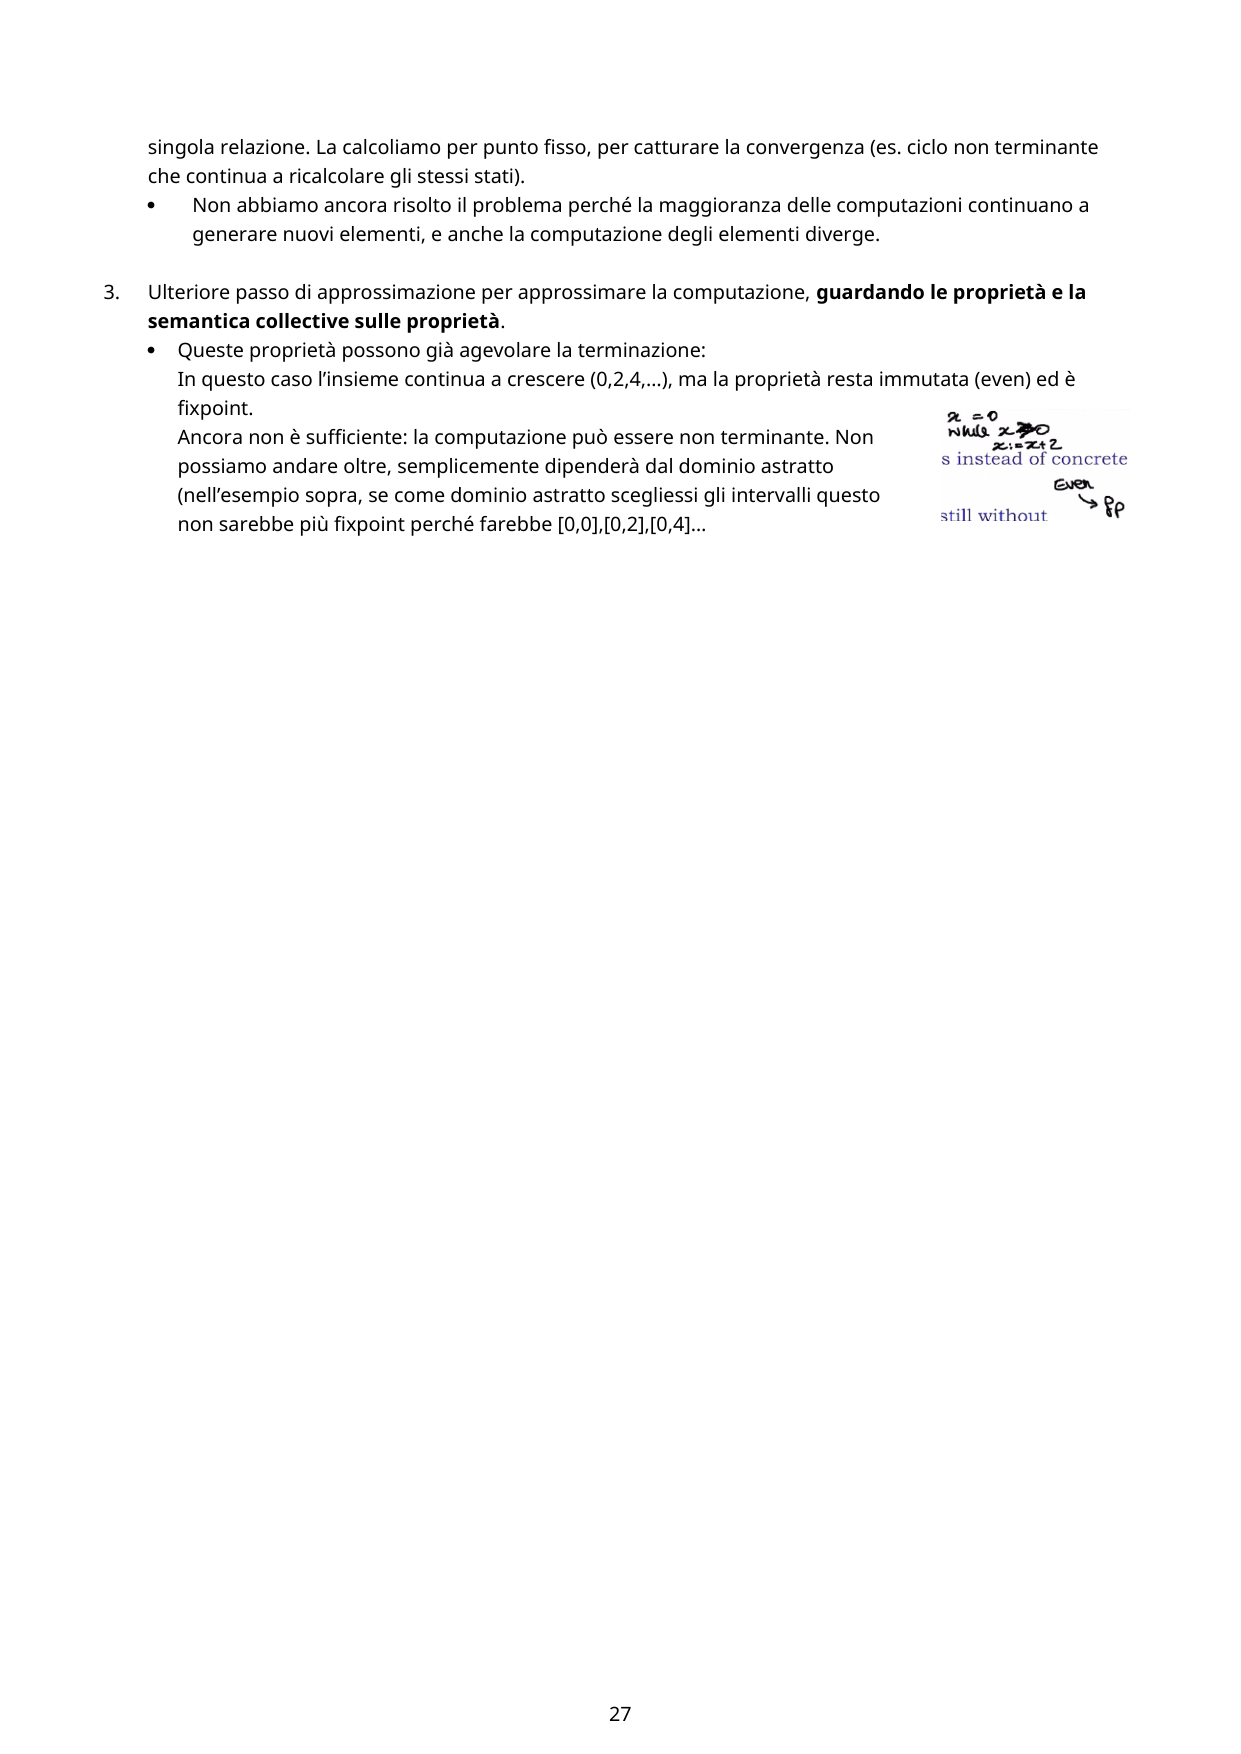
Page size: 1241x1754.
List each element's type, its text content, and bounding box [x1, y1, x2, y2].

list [103, 133, 1122, 189]
list Queste proprietà possono già agevolare la terminazione: In questo caso l’insieme continua a crescere (0,2,4,…), ma la proprietà resta immutata (even) ed è fixpoint. Ancora non è sufficiente: la computazione può essere non terminante. Non possiamo andare oltre, semplicemente dipenderà dal dominio astratto (nell’esempio sopra, se come dominio astratto scegliessi gli intervalli questo non sarebbe più fixpoint perché farebbe [0,0],[0,2],[0,4]… [148, 336, 1122, 538]
picture [941, 409, 1131, 521]
list Non abbiamo ancora risolto il problema perché la maggioranza delle computazioni continuano a generare nuovi elementi, e anche la computazione degli elementi diverge. [148, 191, 1122, 247]
list Ulteriore passo di approssimazione per approssimare la computazione, guardando le proprietà e la semantica collective sulle proprietà. [103, 278, 1122, 334]
